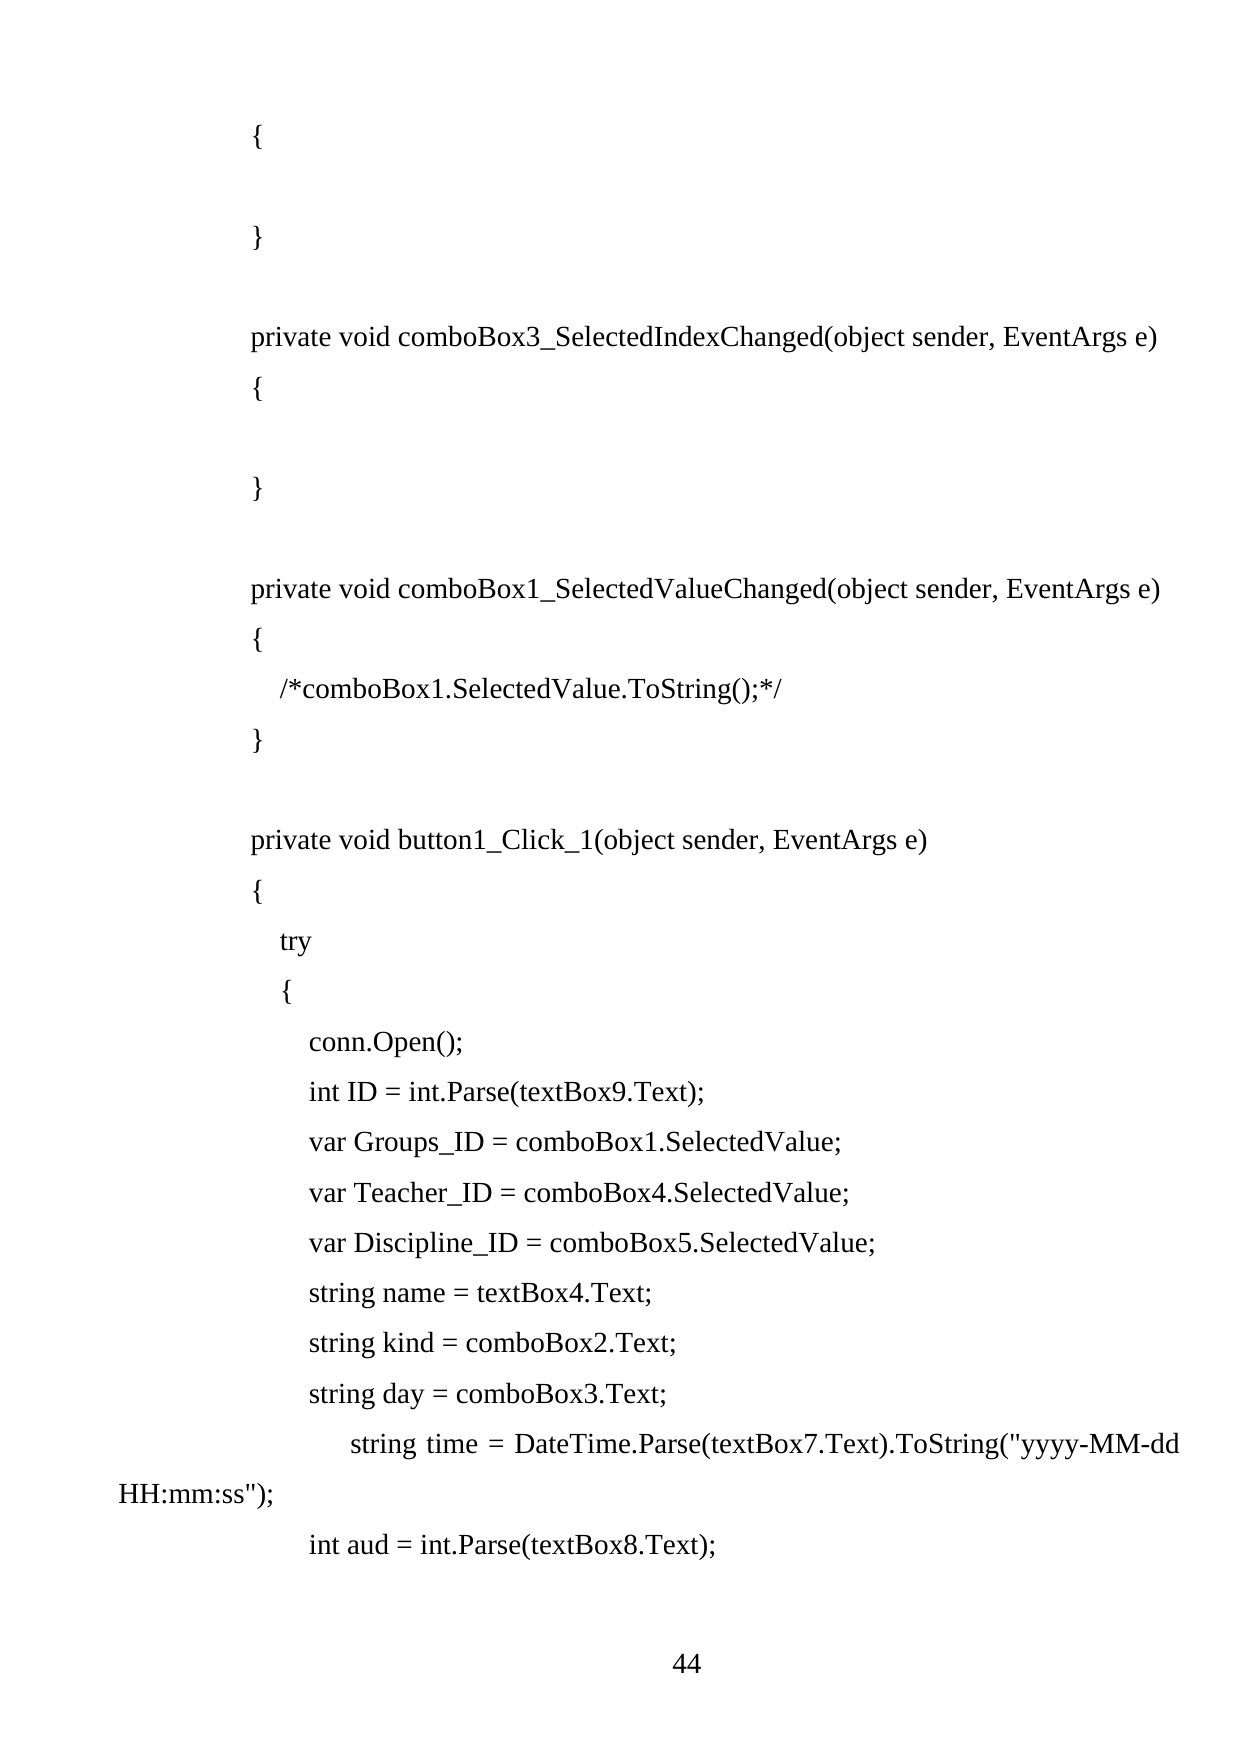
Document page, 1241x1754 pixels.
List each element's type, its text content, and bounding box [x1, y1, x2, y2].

text private void comboBox3_SelectedIndexChanged(object sender, EventArgs e) [118, 319, 1181, 353]
text } [118, 722, 1181, 755]
text var Groups_ID = comboBox1.SelectedValue; [118, 1124, 1181, 1158]
text int ID = int.Parse(textBox9.Text); [118, 1074, 1181, 1108]
text try [118, 923, 1181, 957]
text var Discipline_ID = comboBox5.SelectedValue; [118, 1225, 1181, 1258]
text } [118, 470, 1181, 504]
text conn.Open(); [118, 1024, 1181, 1057]
text { [118, 118, 1181, 152]
text string day = comboBox3.Text; [118, 1376, 1181, 1409]
text { [118, 370, 1181, 403]
text { [118, 873, 1181, 906]
text { [118, 973, 1181, 1007]
text string kind = comboBox2.Text; [118, 1326, 1181, 1359]
text var Teacher_ID = comboBox4.SelectedValue; [118, 1175, 1181, 1208]
text string time = DateTime.Parse(textBox7.Text).ToString("yyyy-MM-dd HH:mm:ss"); [118, 1426, 1181, 1510]
text /*comboBox1.SelectedValue.ToString();*/ [118, 672, 1181, 705]
text private void comboBox1_SelectedValueChanged(object sender, EventArgs e) [118, 571, 1181, 604]
text int aud = int.Parse(textBox8.Text); [118, 1527, 1181, 1560]
text private void button1_Click_1(object sender, EventArgs e) [118, 822, 1181, 856]
text string name = textBox4.Text; [118, 1275, 1181, 1309]
text { [118, 621, 1181, 655]
text } [118, 219, 1181, 252]
